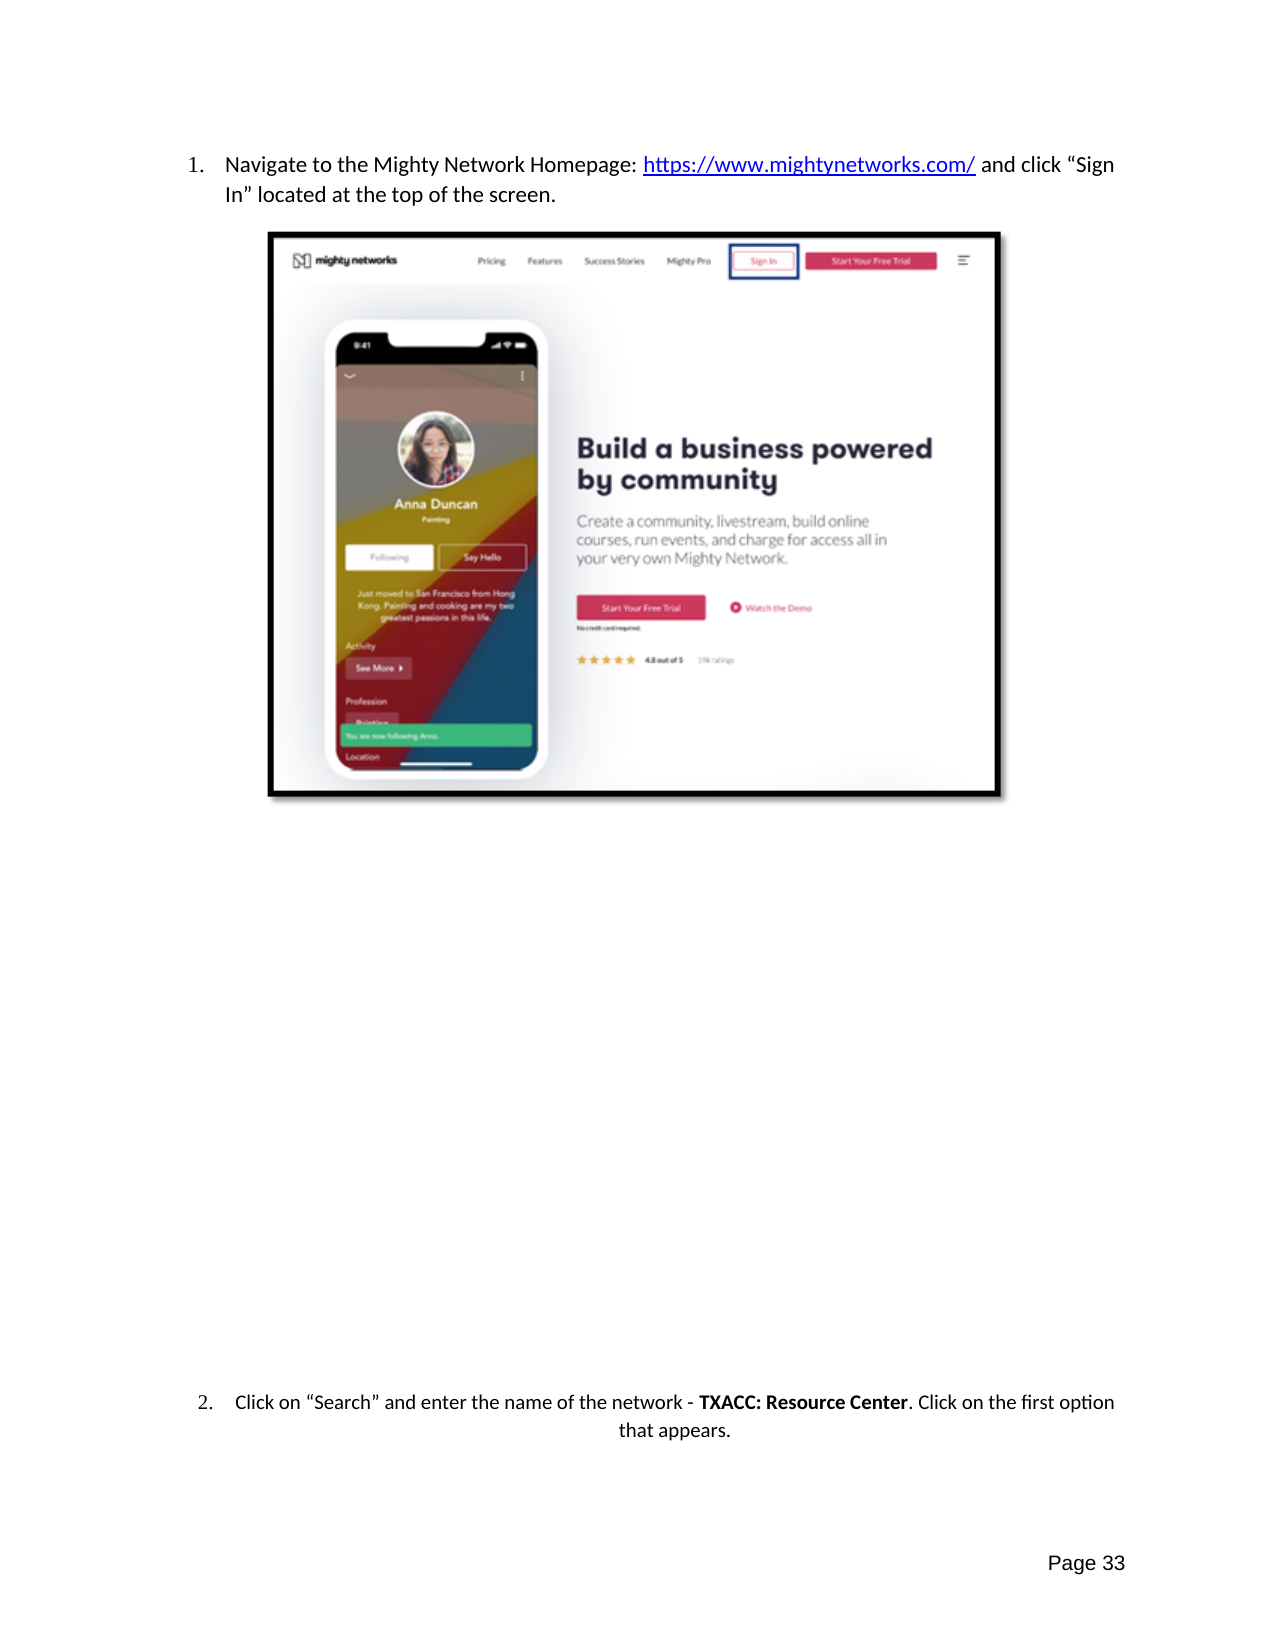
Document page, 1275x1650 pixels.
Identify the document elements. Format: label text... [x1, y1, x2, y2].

picture [262, 227, 1013, 809]
list Navigate to the Mighty Network Homepage: https://www.mightynetworks.com/ and click “Sign In” located at the top of the screen. [187, 150, 1125, 208]
list Click on “Search” and enter the name of the network - TXACC: Resource Center. Click on the first option that appears. [187, 1389, 1125, 1442]
